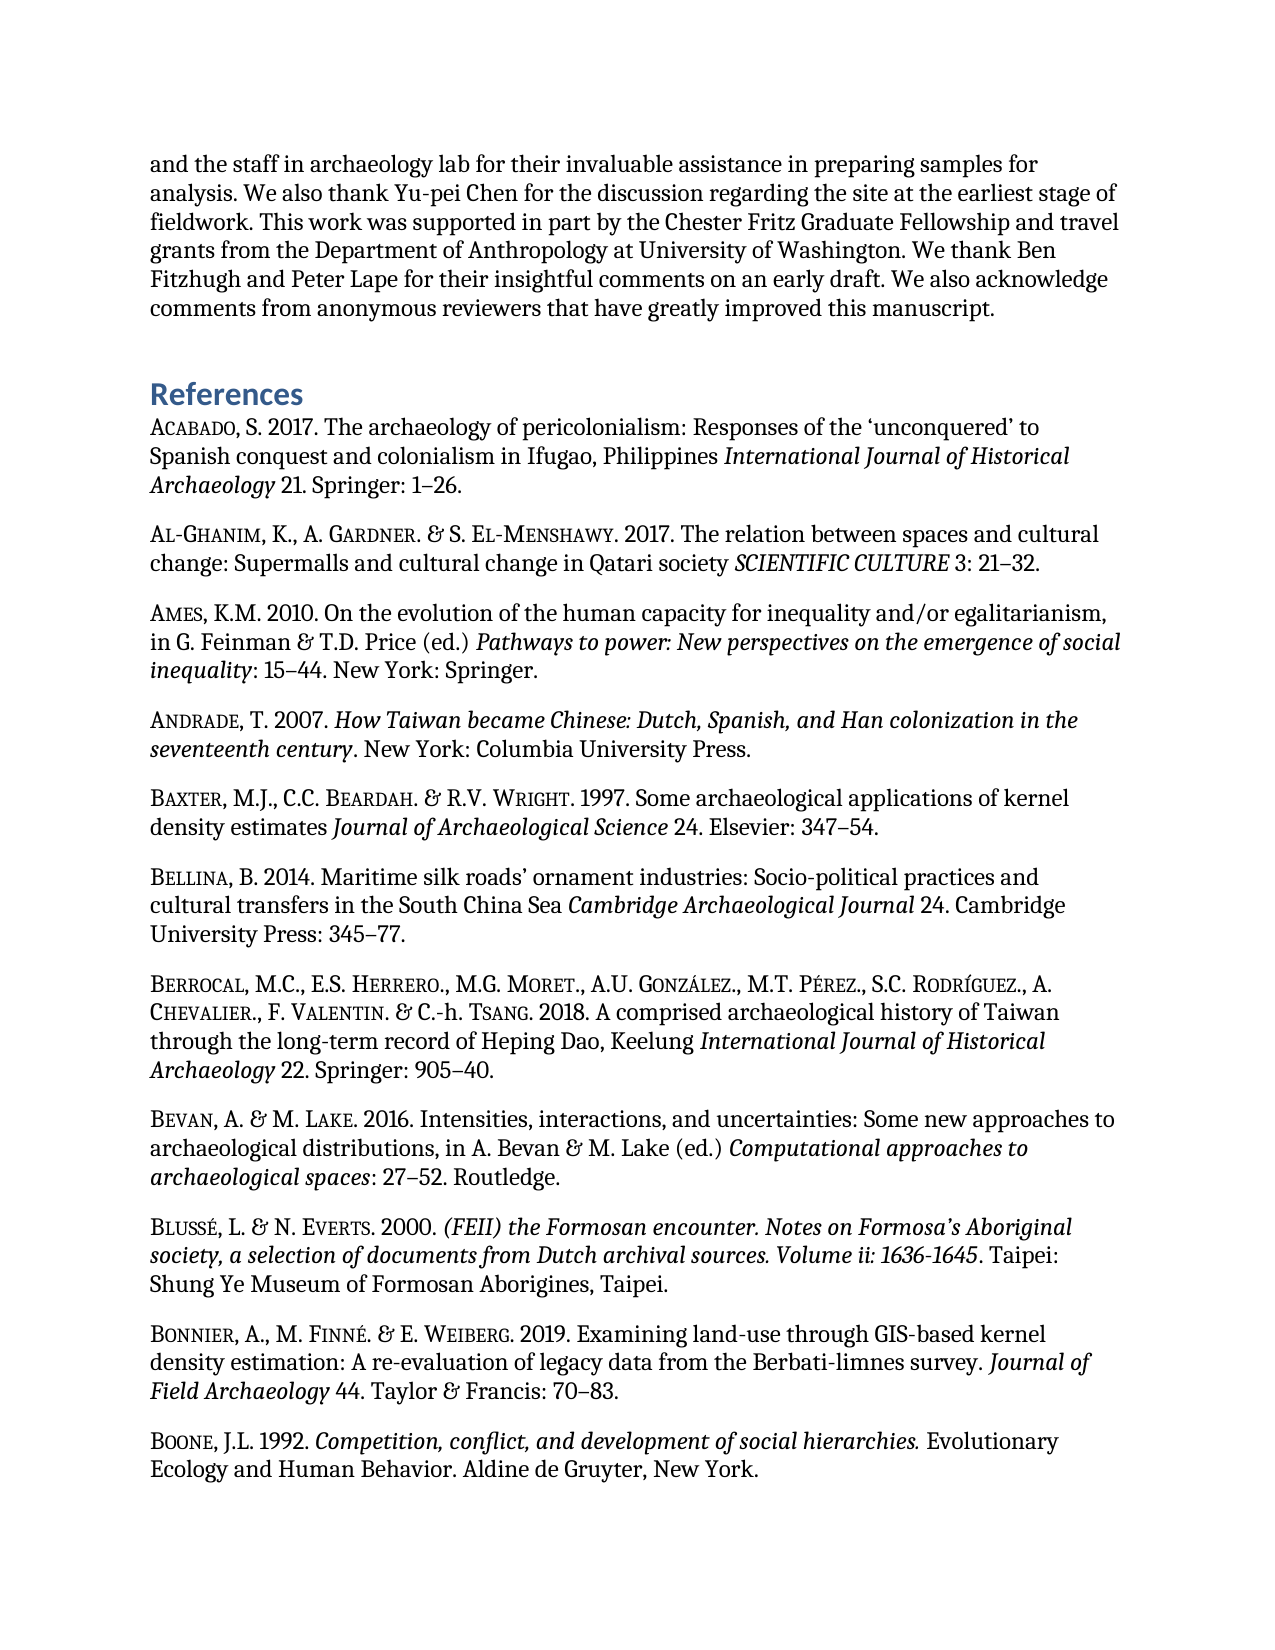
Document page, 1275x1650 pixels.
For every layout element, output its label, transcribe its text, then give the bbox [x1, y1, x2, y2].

text Baxter, M.J., C.C. Beardah. & R.V. Wright. 1997. Some archaeological applications of kernel density estimates Journal of Archaeological Science 24. Elsevier: 347–54. [150, 784, 1125, 842]
text Blussé, L. & N. Everts. 2000. (FEII) the Formosan encounter. Notes on Formosa’s Aboriginal society, a selection of documents from Dutch archival sources. Volume ii: 1636-1645. Taipei: Shung Ye Museum of Formosan Aborigines, Taipei. [150, 1212, 1125, 1299]
text Ames, K.M. 2010. On the evolution of the human capacity for inequality and/or egalitarianism, in G. Feinman & T.D. Price (ed.) Pathways to power: New perspectives on the emergence of social inequality: 15–44. New York: Springer. [150, 599, 1125, 685]
text Boone, J.L. 1992. Competition, conflict, and development of social hierarchies. Evolutionary Ecology and Human Behavior. Aldine de Gruyter, New York. [150, 1427, 1125, 1484]
text Acabado, S. 2017. The archaeology of pericolonialism: Responses of the ‘unconquered’ to Spanish conquest and colonialism in Ifugao, Philippines International Journal of Historical Archaeology 21. Springer: 1–26. [150, 413, 1125, 499]
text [150, 150, 1125, 322]
text Bevan, A. & M. Lake. 2016. Intensities, interactions, and uncertainties: Some new approaches to archaeological distributions, in A. Bevan & M. Lake (ed.) Computational approaches to archaeological spaces: 27–52. Routledge. [150, 1105, 1125, 1192]
text Bonnier, A., M. Finné. & E. Weiberg. 2019. Examining land-use through GIS-based kernel density estimation: A re-evaluation of legacy data from the Berbati-limnes survey. Journal of Field Archaeology 44. Taylor & Francis: 70–83. [150, 1319, 1125, 1406]
text Al-Ghanim, K., A. Gardner. & S. El-Menshawy. 2017. The relation between spaces and cultural change: Supermalls and cultural change in Qatari society SCIENTIFIC CULTURE 3: 21–32. [150, 520, 1125, 578]
text Andrade, T. 2007. How Taiwan became Chinese: Dutch, Spanish, and Han colonization in the seventeenth century. New York: Columbia University Press. [150, 706, 1125, 763]
text Berrocal, M.C., E.S. Herrero., M.G. Moret., A.U. González., M.T. Pérez., S.C. Rodrı́guez., A. Chevalier., F. Valentin. & C.-h. Tsang. 2018. A comprised archaeological history of Taiwan through the long-term record of Heping Dao, Keelung International Journal of Historical Archaeology 22. Springer: 905–40. [150, 969, 1125, 1084]
subtitle References [150, 372, 1125, 413]
text Bellina, B. 2014. Maritime silk roads’ ornament industries: Socio-political practices and cultural transfers in the South China Sea Cambridge Archaeological Journal 24. Cambridge University Press: 345–77. [150, 862, 1125, 949]
